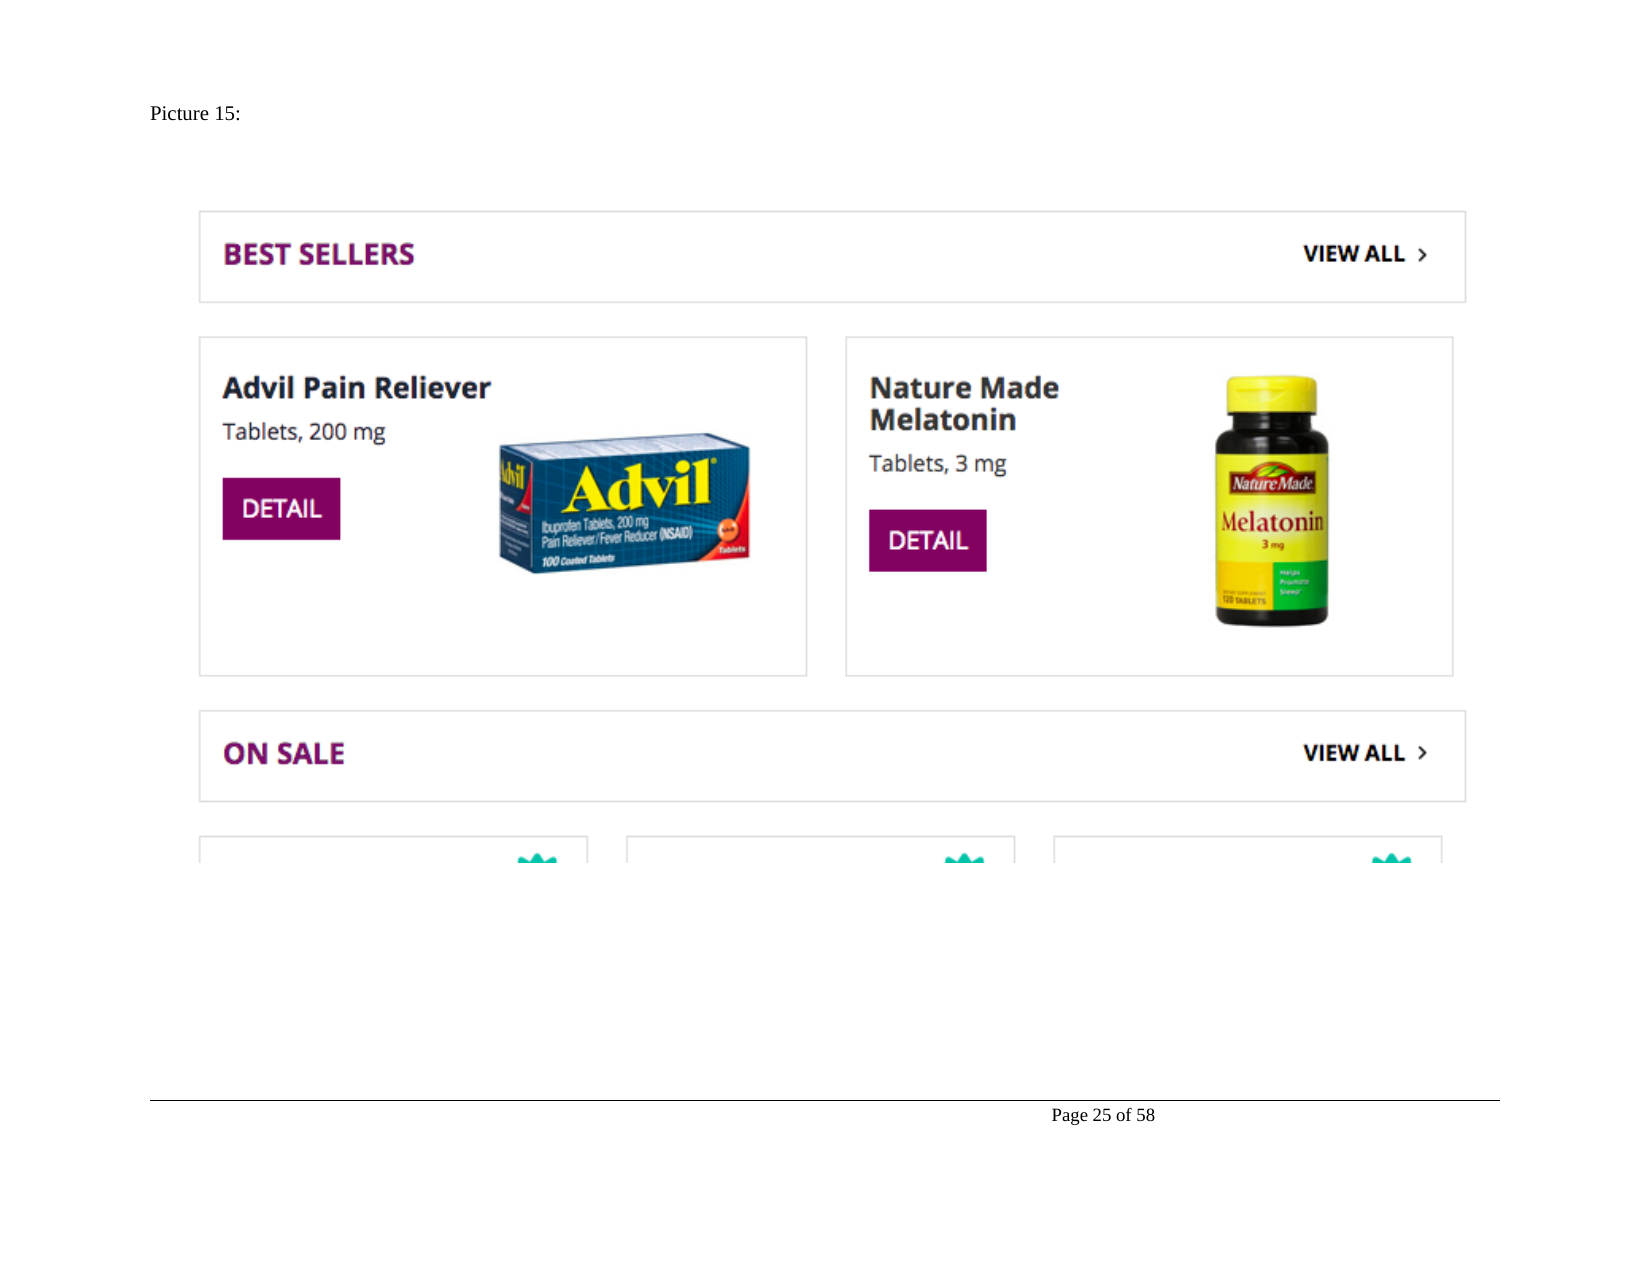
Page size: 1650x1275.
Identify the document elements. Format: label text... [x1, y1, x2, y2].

picture [150, 149, 1500, 863]
text Picture 15: [150, 101, 1500, 125]
